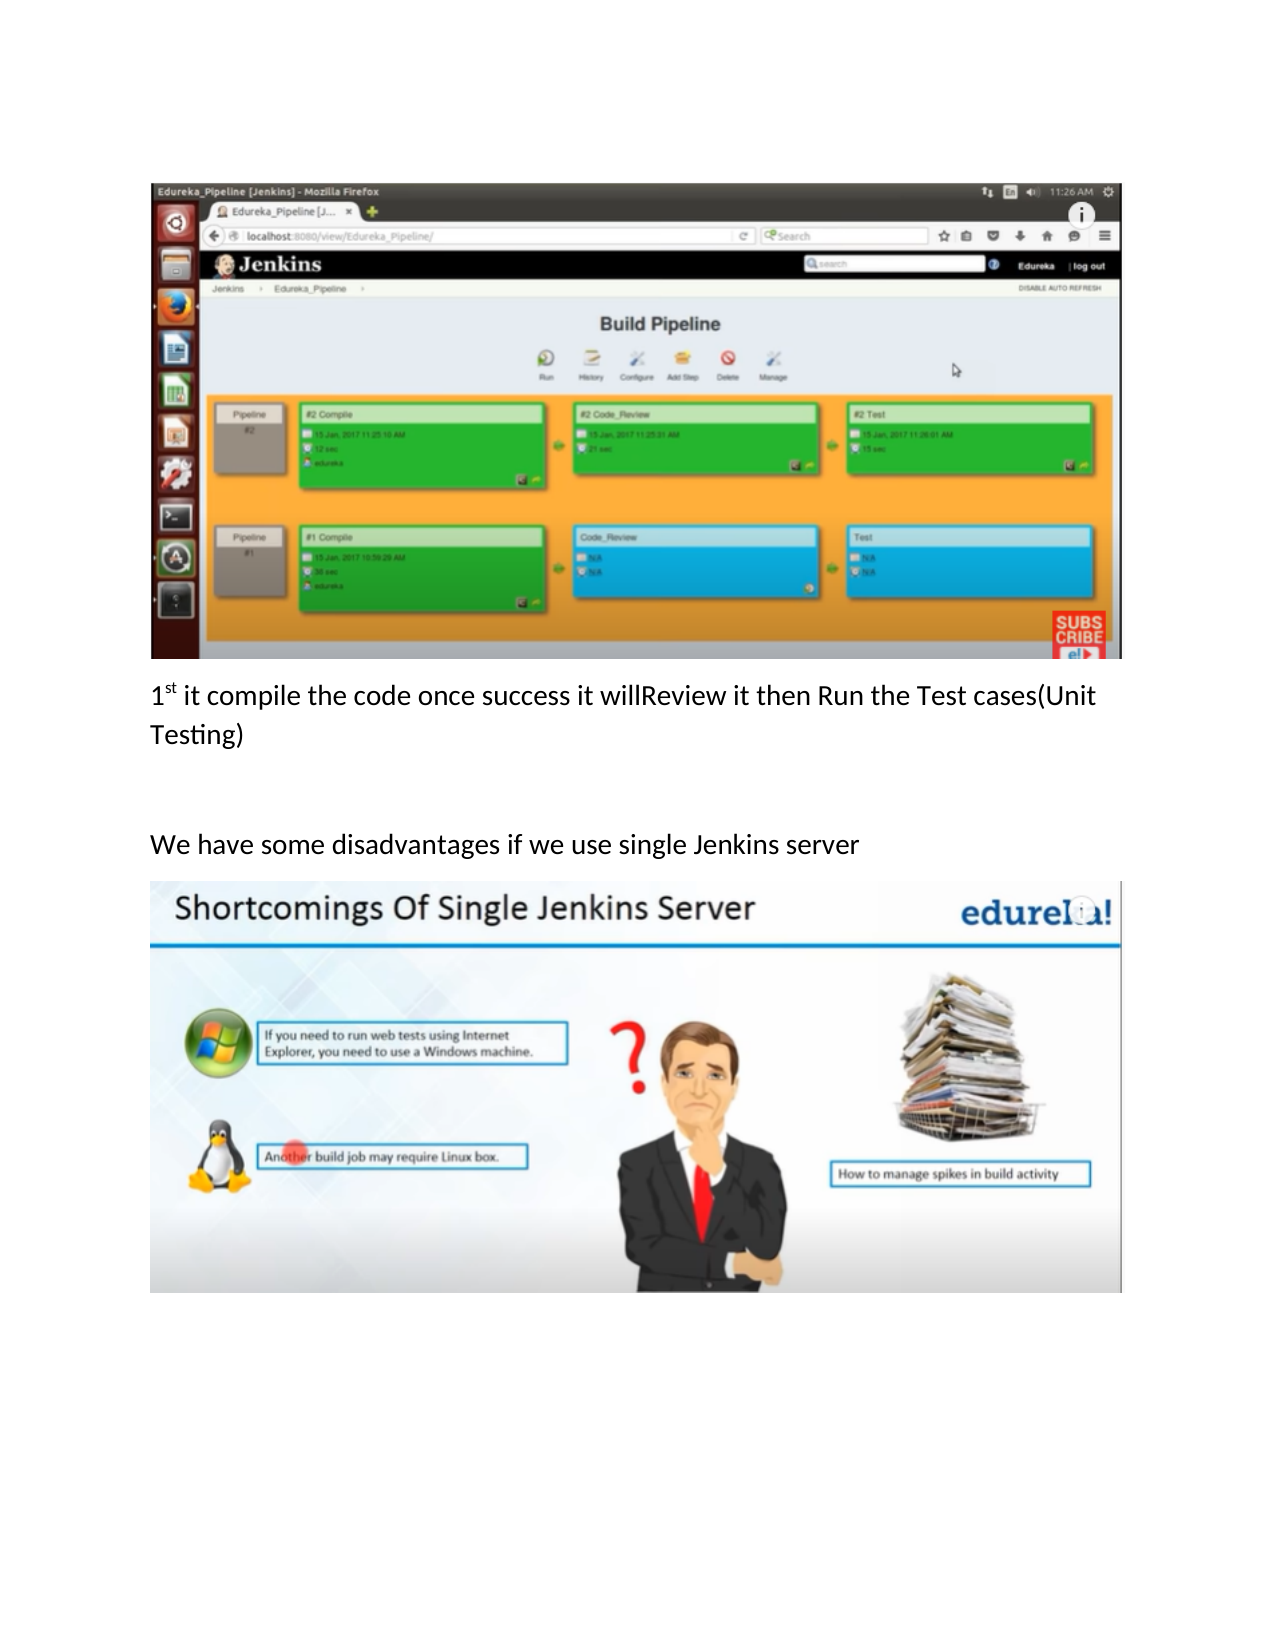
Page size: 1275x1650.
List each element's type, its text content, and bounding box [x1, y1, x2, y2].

picture [150, 881, 1125, 1293]
text We have some disadvantages if we use single Jenkins server [150, 826, 1125, 862]
text 1st it compile the code once success it willReview it then Run the Test cases(Unit Testing) [150, 677, 1125, 752]
picture [150, 182, 1125, 659]
